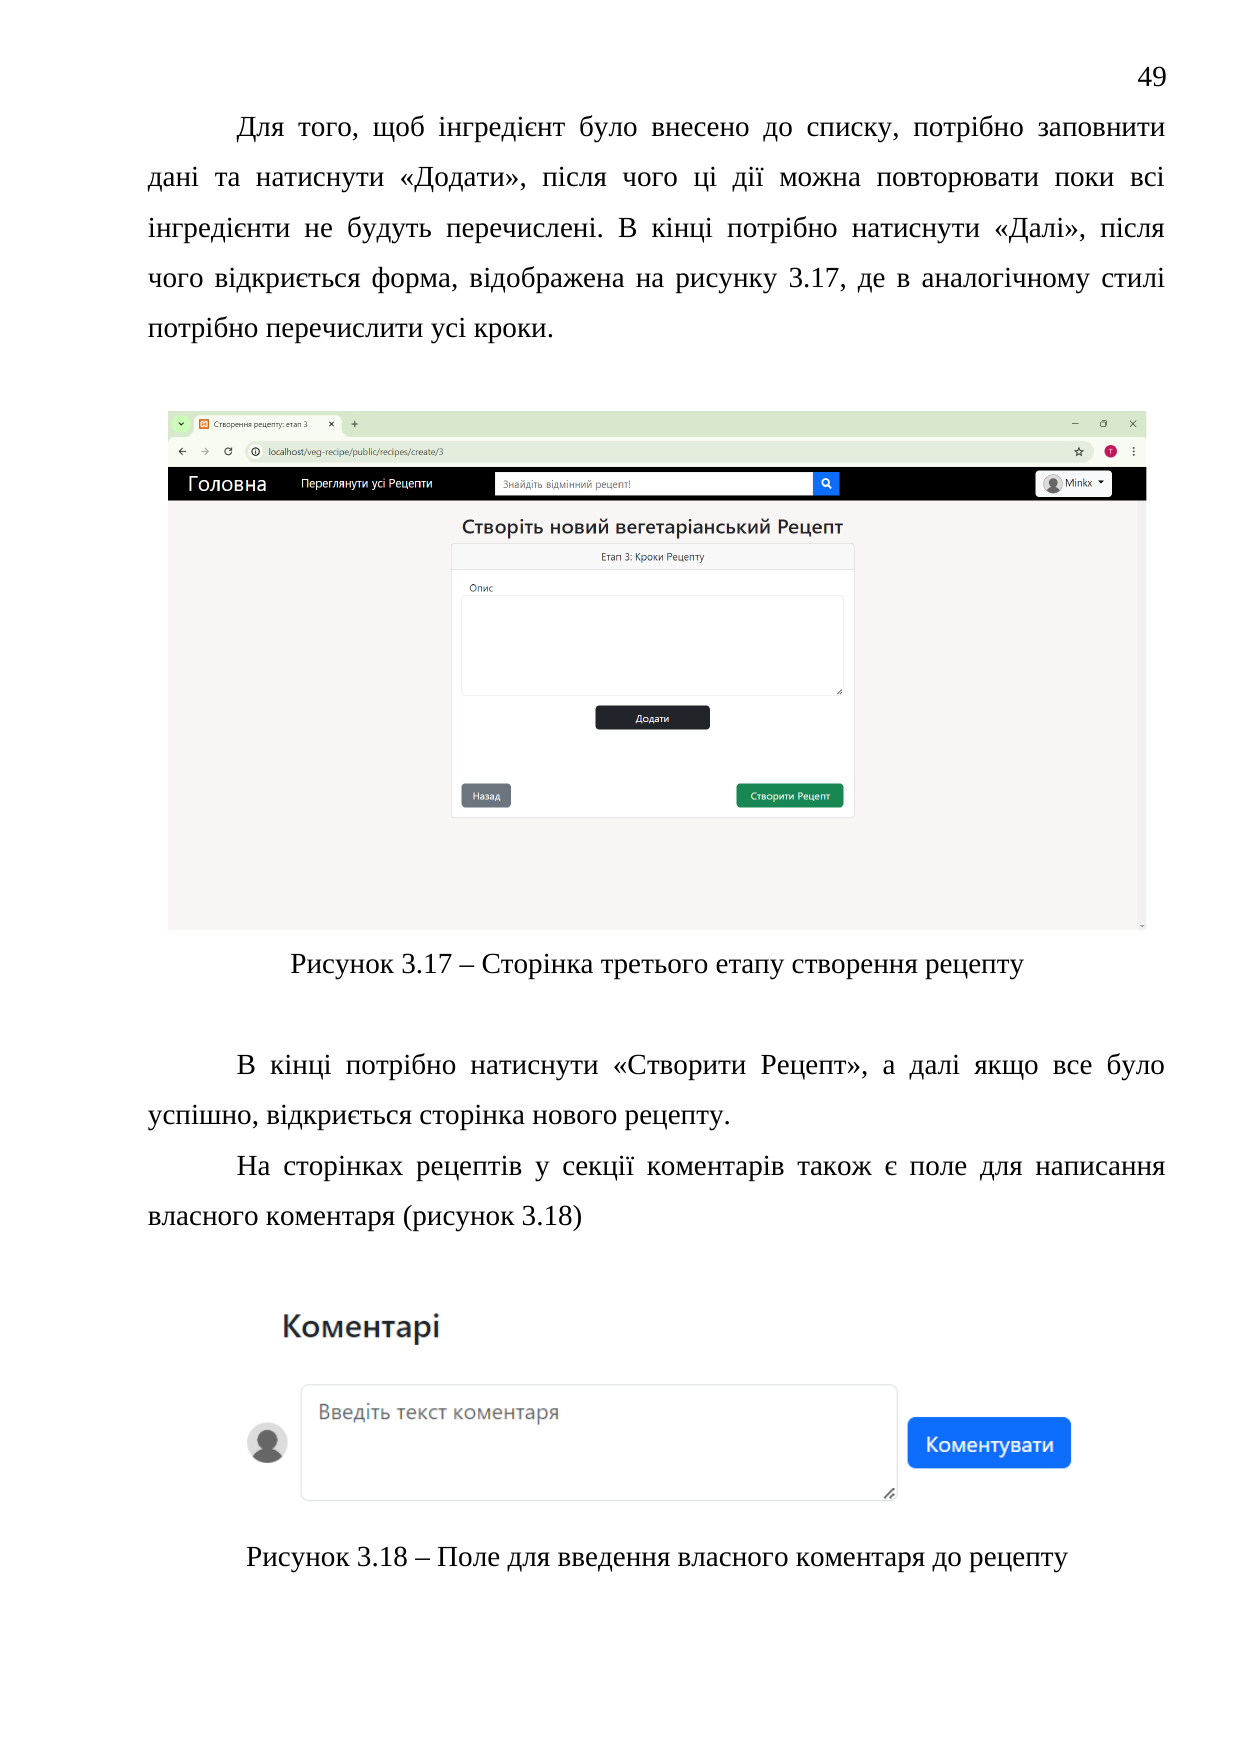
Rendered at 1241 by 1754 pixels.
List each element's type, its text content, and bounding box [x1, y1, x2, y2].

text Рисунок 3.18 – Поле для введення власного коментаря до рецепту [148, 1539, 1167, 1573]
picture [232, 1298, 1082, 1523]
text Рисунок 3.17 – Сторінка третього етапу створення рецепту [148, 946, 1167, 980]
text Для того, щоб інгредієнт було внесено до списку, потрібно заповнити дані та натиснути «Додати», після чого ці дії можна повторювати поки всі інгредієнти не будуть перечислені. В кінці потрібно натиснути «Далі», після чого відкриється форма, відображена на рисунку 3.17, де в аналогічному стилі потрібно перечислити усі кроки. [148, 109, 1167, 344]
picture [168, 411, 1147, 930]
text В кінці потрібно натиснути «Створити Рецепт», а далі якщо все було успішно, відкриється сторінка нового рецепту. [148, 1047, 1167, 1131]
text На сторінках рецептів у секції коментарів також є поле для написання власного коментаря (рисунок 3.18) [148, 1148, 1167, 1231]
